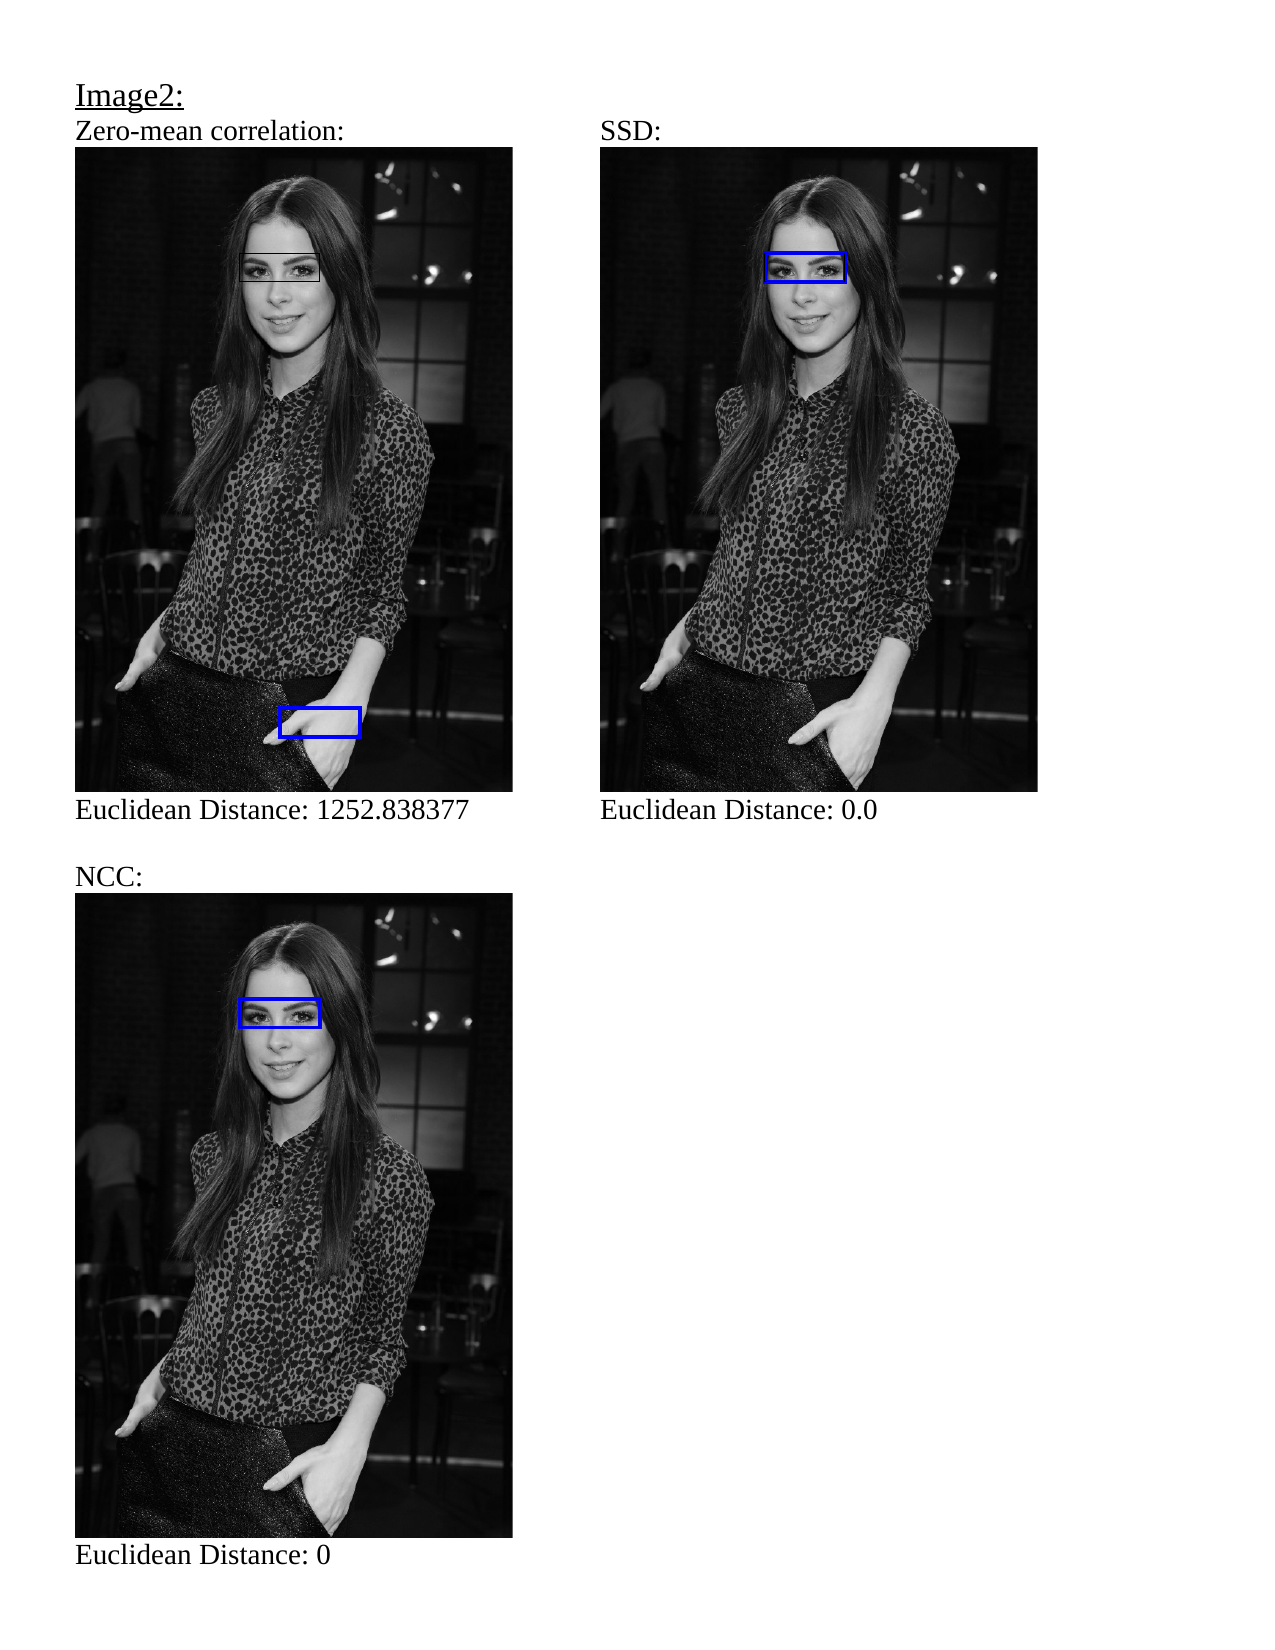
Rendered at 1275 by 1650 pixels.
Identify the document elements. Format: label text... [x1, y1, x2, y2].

text NCC: [75, 859, 1200, 892]
text Zero-mean correlation: SSD: [75, 113, 1200, 147]
text Euclidean Distance: 0 [75, 1537, 1200, 1571]
text Euclidean Distance: 1252.838377 Euclidean Distance: 0.0 [75, 792, 1200, 825]
text Image2: [75, 75, 1200, 113]
